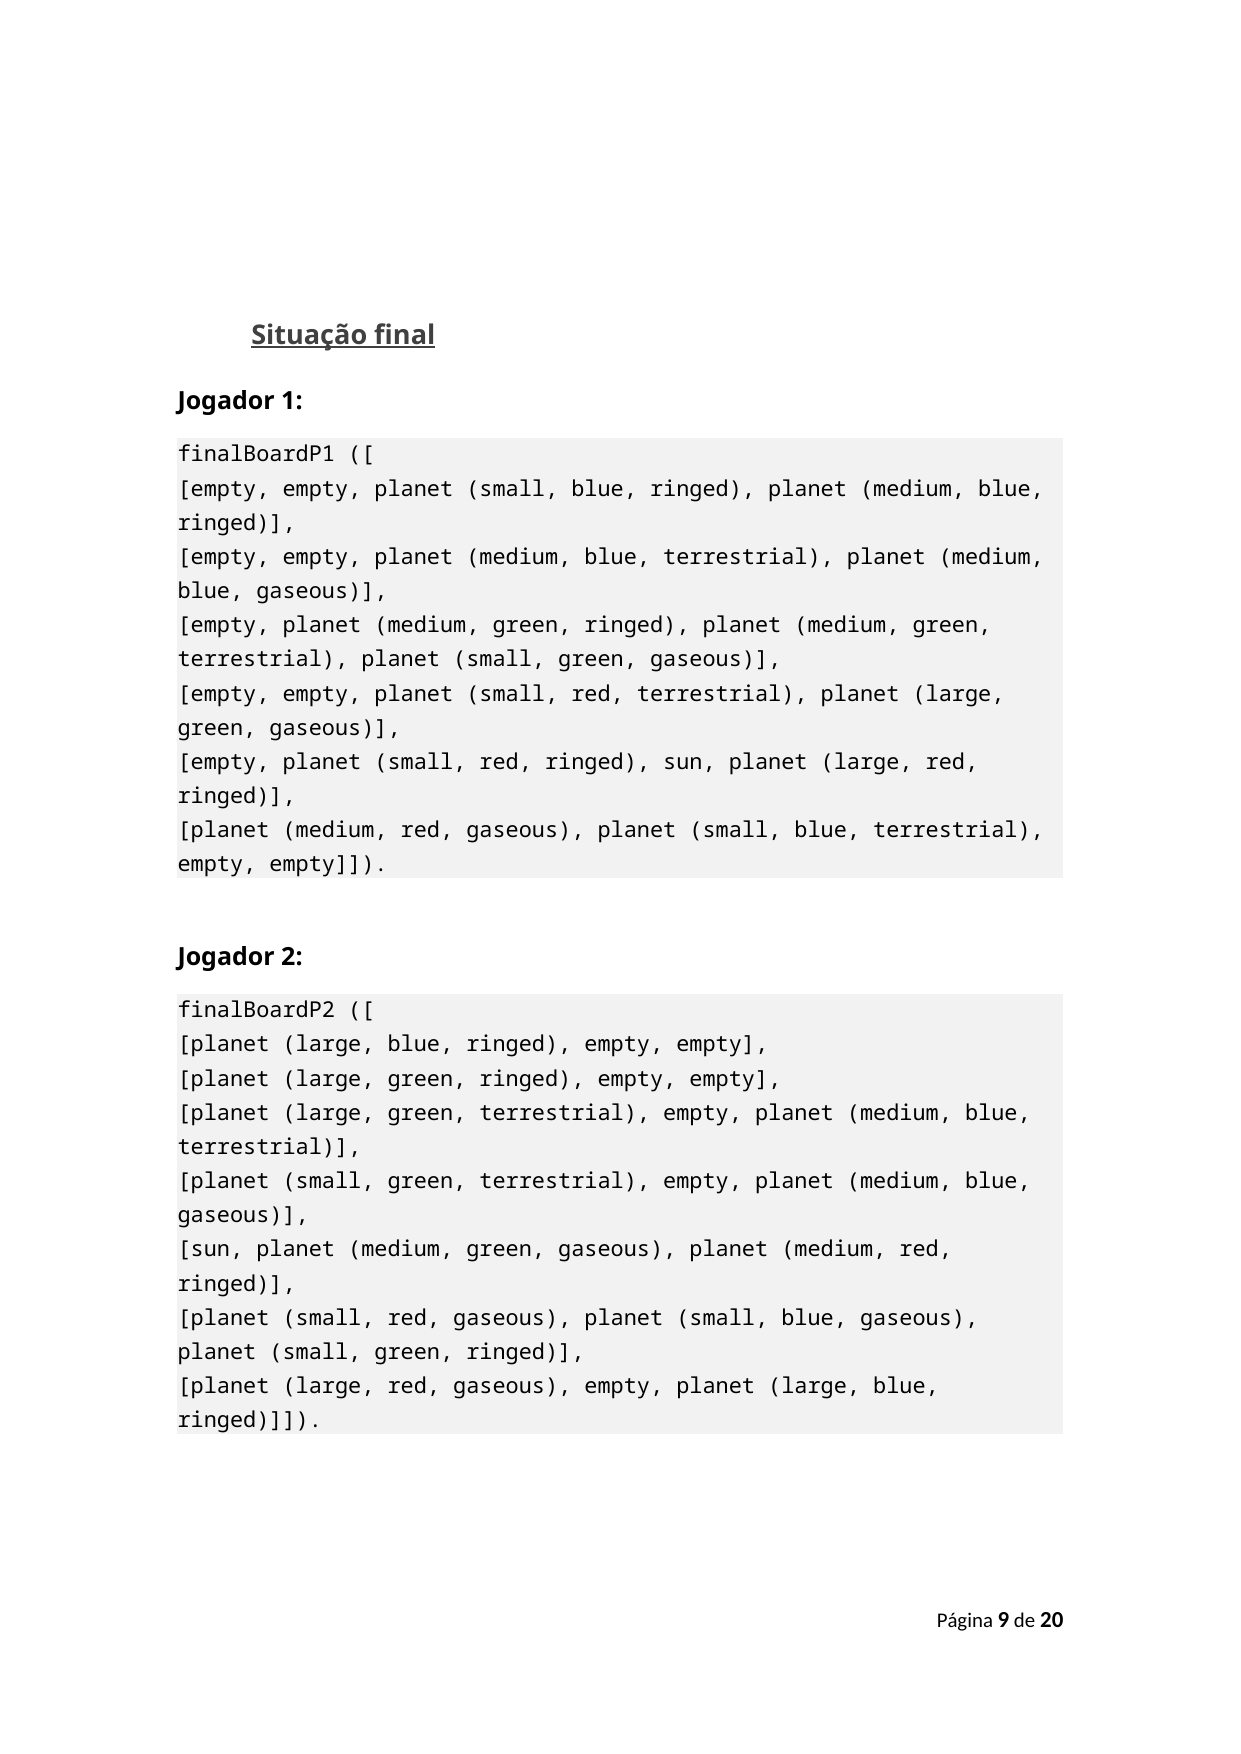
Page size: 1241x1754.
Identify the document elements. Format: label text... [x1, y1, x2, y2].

text [empty, planet (small, red, ringed), sun, planet (large, red, ringed)], [177, 746, 1063, 810]
text [planet (large, green, ringed), empty, empty], [177, 1062, 1063, 1092]
text finalBoardP1 ([ [177, 438, 1063, 468]
text [sun, planet (medium, green, gaseous), planet (medium, red, ringed)], [177, 1233, 1063, 1297]
text [planet (small, green, terrestrial), empty, planet (medium, blue, gaseous)], [177, 1165, 1063, 1229]
text Situação final [177, 315, 1063, 352]
text Jogador 2: [177, 938, 1063, 972]
text [empty, empty, planet (medium, blue, terrestrial), planet (medium, blue, gaseous)], [177, 541, 1063, 605]
text [empty, empty, planet (small, red, terrestrial), planet (large, green, gaseous)], [177, 677, 1063, 741]
text [planet (large, green, terrestrial), empty, planet (medium, blue, terrestrial)], [177, 1097, 1063, 1161]
text finalBoardP2 ([ [177, 994, 1063, 1024]
text [empty, empty, planet (small, blue, ringed), planet (medium, blue, ringed)], [177, 472, 1063, 536]
text [planet (medium, red, gaseous), planet (small, blue, terrestrial), empty, empty]]). [177, 814, 1063, 878]
text [empty, planet (medium, green, ringed), planet (medium, green, terrestrial), planet (small, green, gaseous)], [177, 609, 1063, 673]
text [planet (large, red, gaseous), empty, planet (large, blue, ringed)]]). [177, 1370, 1063, 1434]
text Jogador 1: [177, 382, 1063, 417]
text [planet (large, blue, ringed), empty, empty], [177, 1028, 1063, 1058]
text [planet (small, red, gaseous), planet (small, blue, gaseous), planet (small, green, ringed)], [177, 1302, 1063, 1366]
